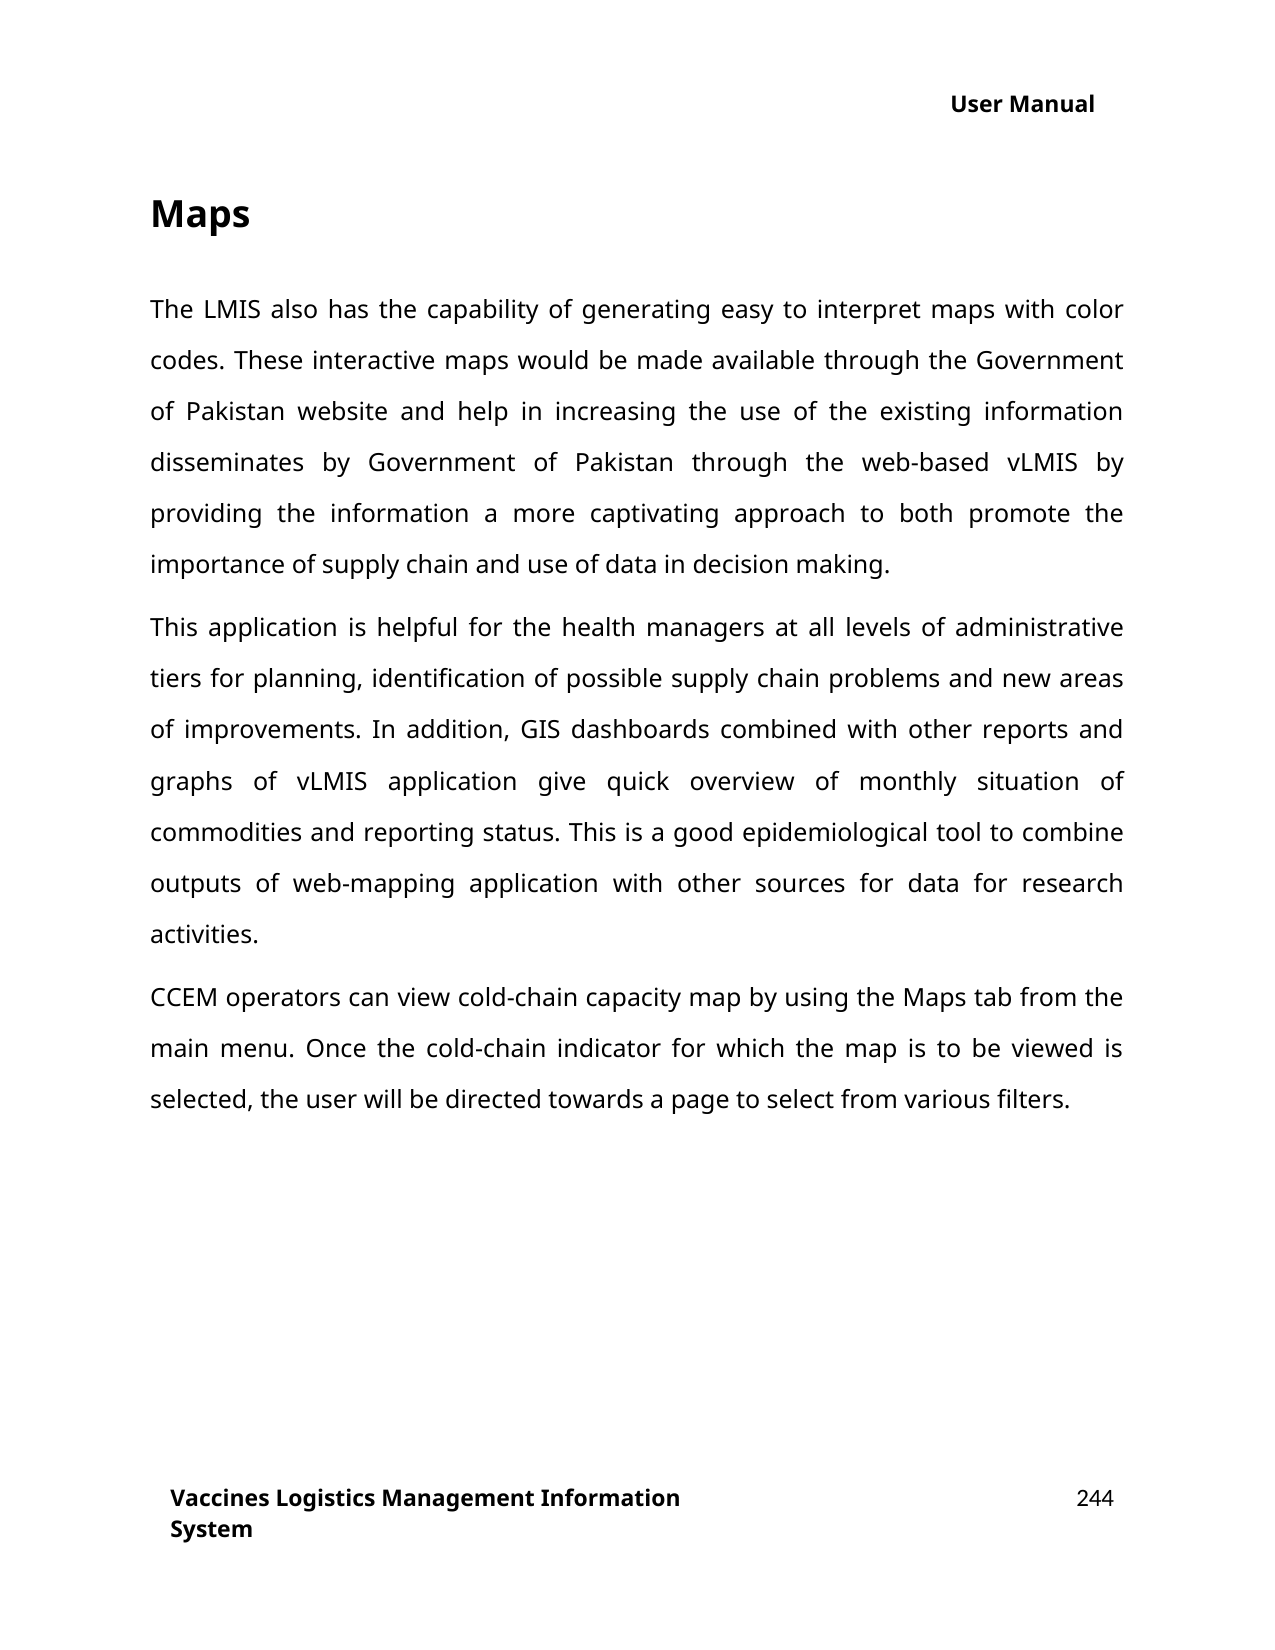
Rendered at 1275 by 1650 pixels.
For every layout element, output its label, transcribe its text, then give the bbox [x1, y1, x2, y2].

text This application is helpful for the health managers at all levels of administrative tiers for planning, identification of possible supply chain problems and new areas of improvements. In addition, GIS dashboards combined with other reports and graphs of vLMIS application give quick overview of monthly situation of commodities and reporting status. This is a good epidemiological tool to combine outputs of web-mapping application with other sources for data for research activities. [150, 610, 1125, 950]
text The LMIS also has the capability of generating easy to interpret maps with color codes. These interactive maps would be made available through the Government of Pakistan website and help in increasing the use of the existing information disseminates by Government of Pakistan through the web-based vLMIS by providing the information a more captivating approach to both promote the importance of supply chain and use of data in decision making. [150, 291, 1125, 581]
subtitle Maps [150, 187, 1125, 238]
text CCEM operators can view cold-chain capacity map by using the Maps tab from the main menu. Once the cold-chain indicator for which the map is to be viewed is selected, the user will be directed towards a page to select from various filters. [150, 980, 1125, 1116]
